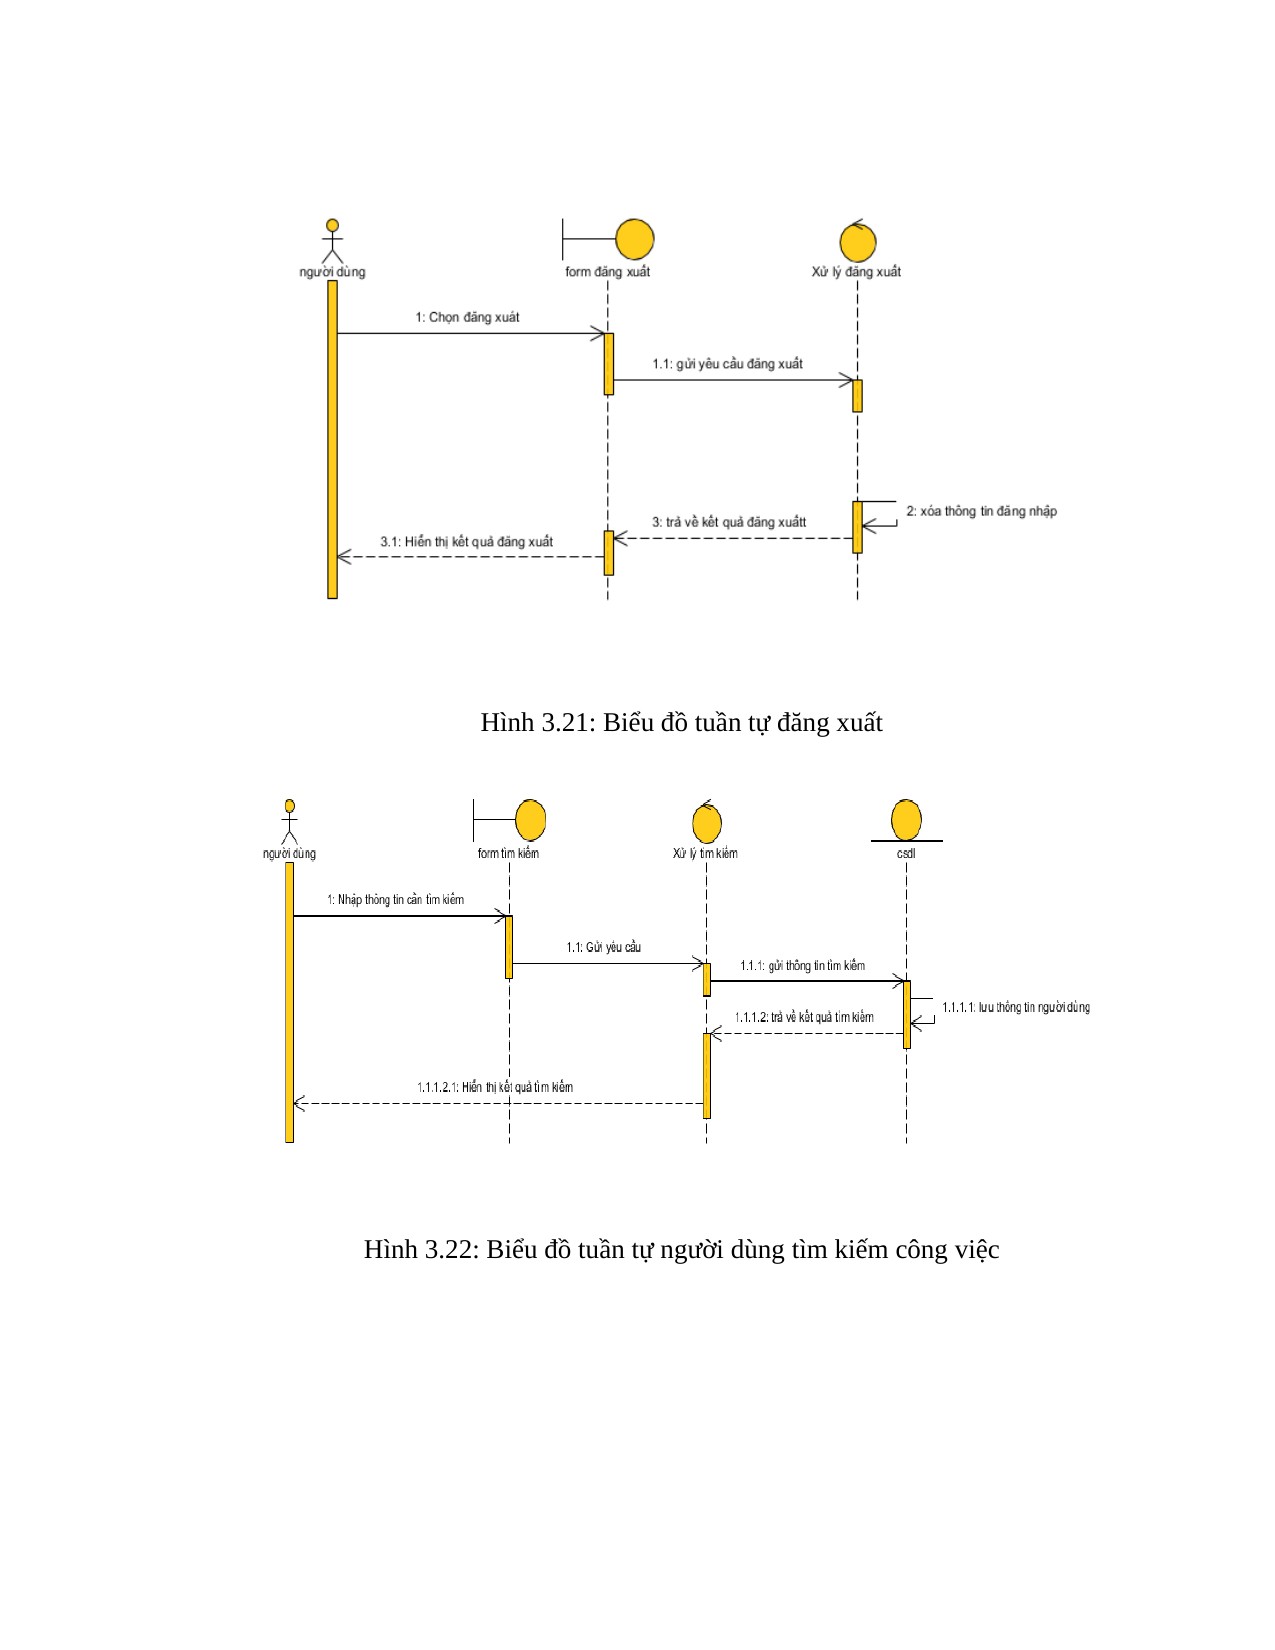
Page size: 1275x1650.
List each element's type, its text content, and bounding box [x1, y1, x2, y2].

picture [206, 757, 1122, 1206]
picture [206, 177, 1123, 679]
